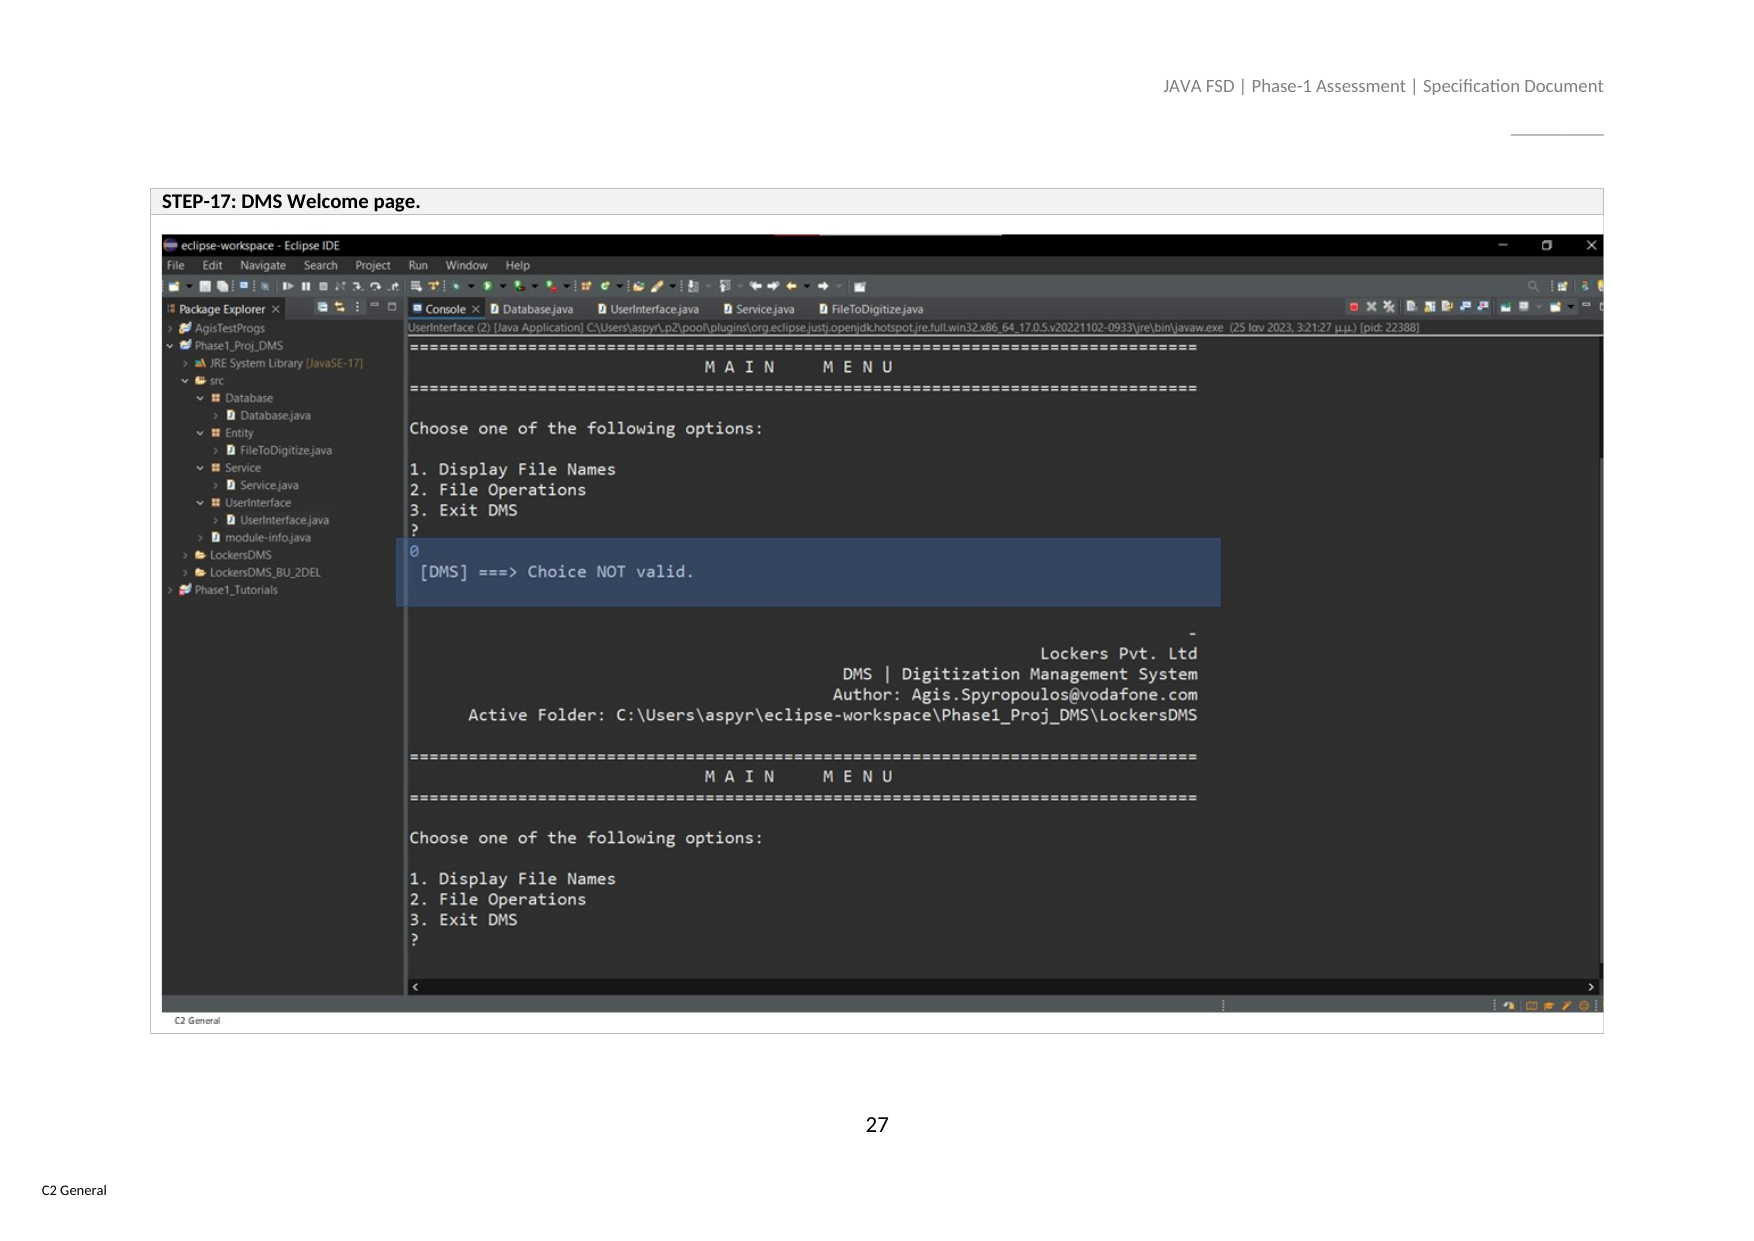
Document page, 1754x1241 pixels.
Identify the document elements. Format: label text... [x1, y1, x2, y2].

picture [161, 215, 1604, 1033]
table_cell STEP-17: DMS Welcome page. [151, 189, 1603, 214]
table_cell [151, 215, 161, 1033]
